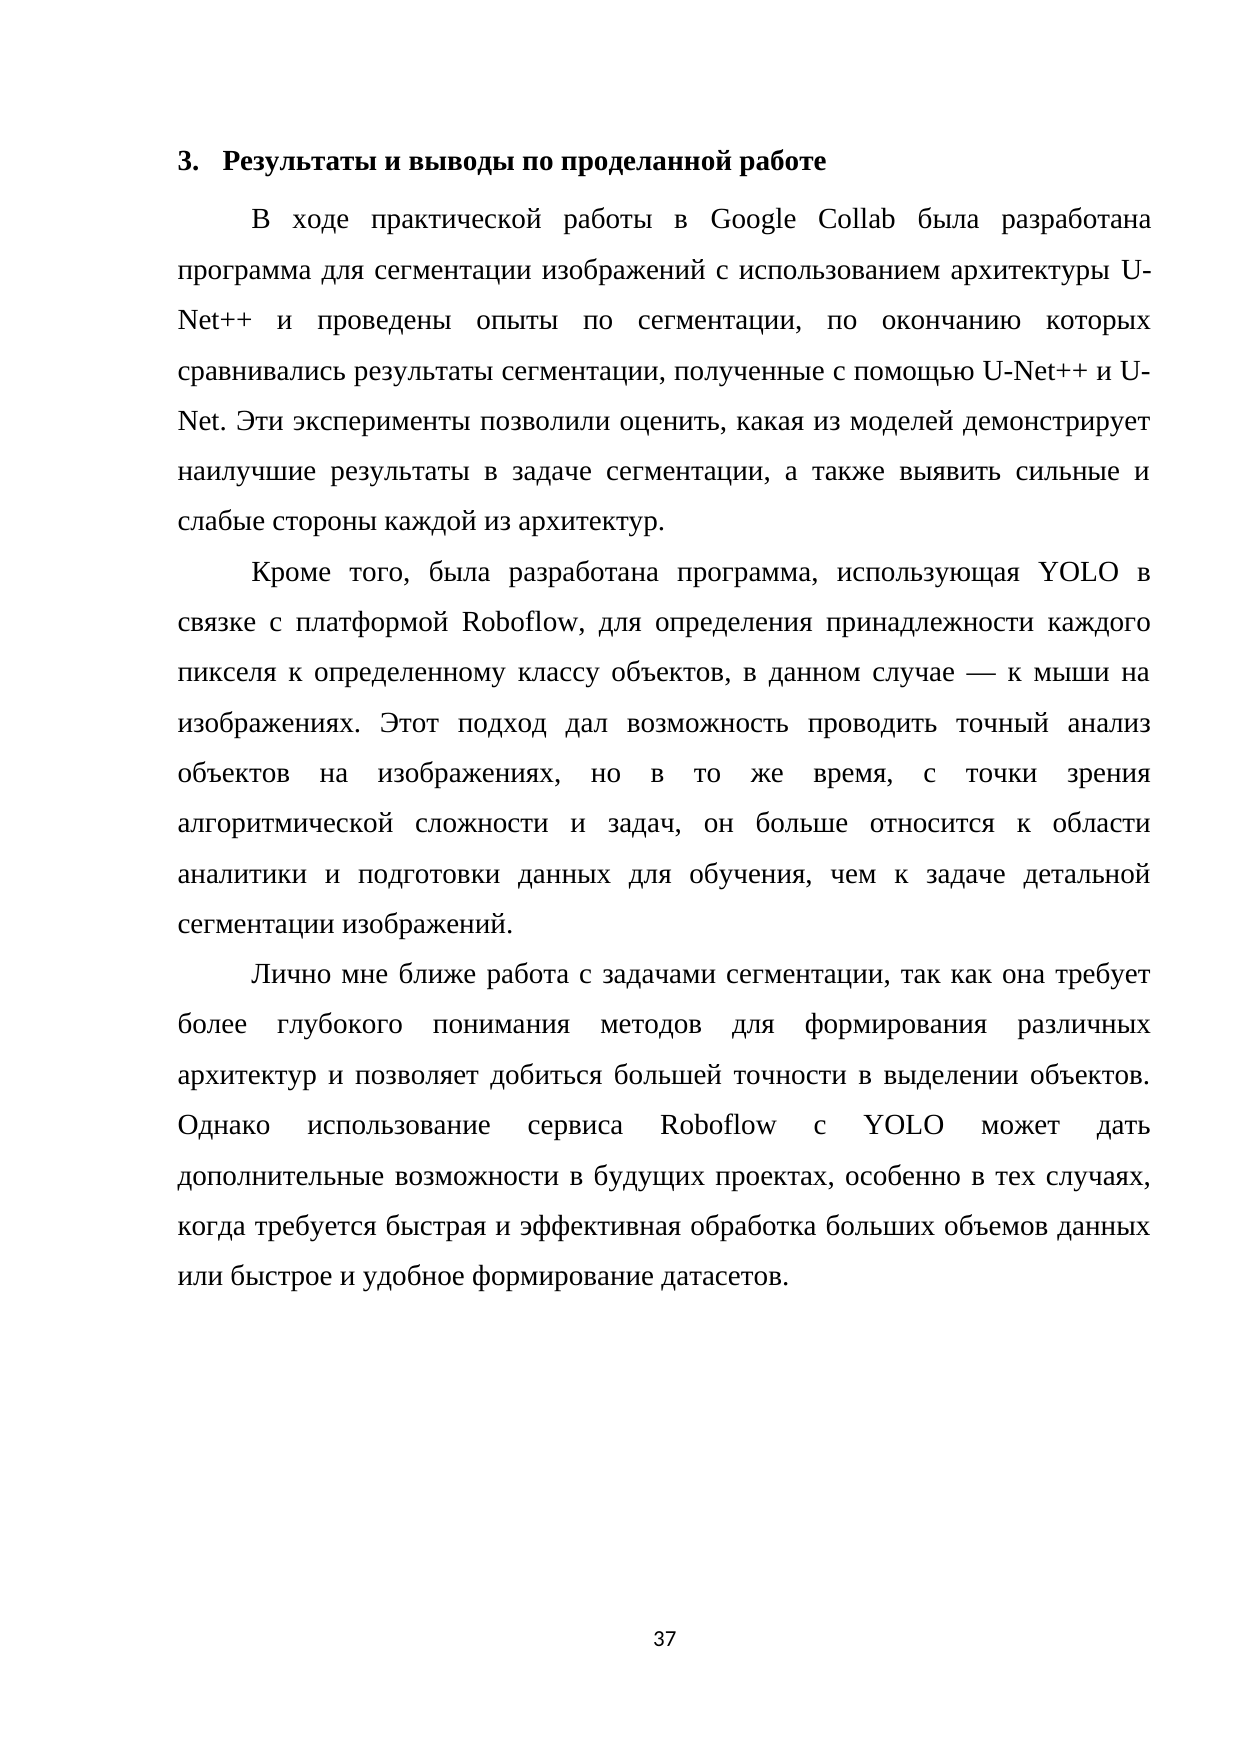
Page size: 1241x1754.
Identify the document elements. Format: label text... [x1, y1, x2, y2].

text В ходе практической работы в Google Collab была разработана программа для сегментации изображений с использованием архитектуры U-Net++ и проведены опыты по сегментации, по окончанию которых сравнивались результаты сегментации, полученные с помощью U-Net++ и U-Net. Эти эксперименты позволили оценить, какая из моделей демонстрирует наилучшие результаты в задаче сегментации, а также выявить сильные и слабые стороны каждой из архитектур. [177, 202, 1152, 537]
text Кроме того, была разработана программа, использующая YOLO в связке с платформой Roboflow, для определения принадлежности каждого пикселя к определенному классу объектов, в данном случае — к мыши на изображениях. Этот подход дал возможность проводить точный анализ объектов на изображениях, но в то же время, с точки зрения алгоритмической сложности и задач, он больше относится к области аналитики и подготовки данных для обучения, чем к задаче детальной сегментации изображений. [177, 554, 1152, 939]
text Лично мне ближе работа с задачами сегментации, так как она требует более глубокого понимания методов для формирования различных архитектур и позволяет добиться большей точности в выделении объектов. Однако использование сервиса Roboflow с YOLO может дать дополнительные возможности в будущих проектах, особенно в тех случаях, когда требуется быстрая и эффективная обработка больших объемов данных или быстрое и удобное формирование датасетов. [177, 956, 1152, 1292]
text Результаты и выводы по проделанной работе [177, 143, 1152, 177]
